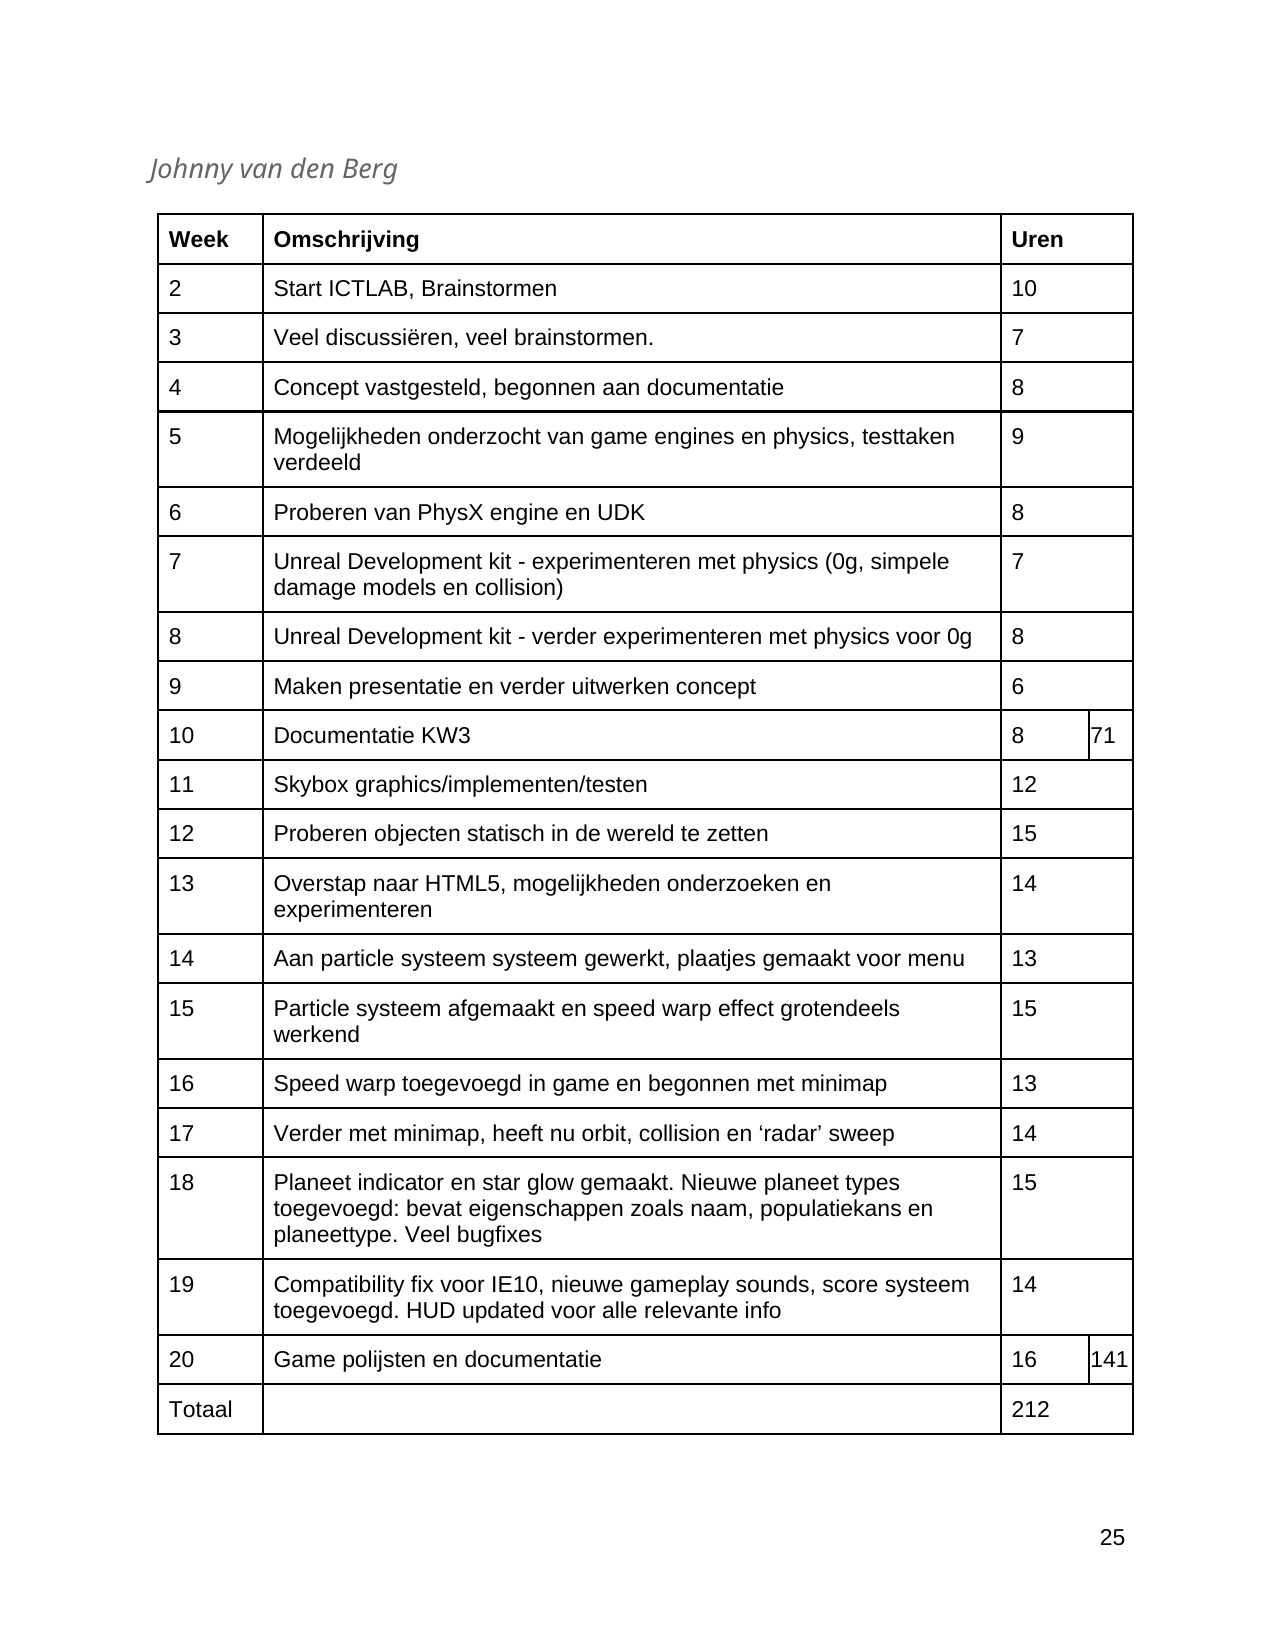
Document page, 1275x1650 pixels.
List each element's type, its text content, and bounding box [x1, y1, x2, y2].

table_cell 14 [159, 935, 262, 982]
table_cell 14 [1002, 859, 1132, 933]
table_cell 14 [1002, 1109, 1132, 1156]
table_cell 13 [1002, 935, 1132, 982]
table_cell Skybox graphics/implementen/testen [264, 761, 1000, 808]
table_cell 7 [159, 537, 262, 611]
table_cell 11 [159, 761, 262, 808]
table_cell Compatibility fix voor IE10, nieuwe gameplay sounds, score systeem toegevoegd. HUD updated voor alle relevante info [264, 1260, 1000, 1334]
table_cell 16 [1002, 1336, 1088, 1383]
table_cell 18 [159, 1158, 262, 1258]
table_cell Start ICTLAB, Brainstormen [264, 265, 1000, 312]
table_cell Overstap naar HTML5, mogelijkheden onderzoeken en experimenteren [264, 859, 1000, 933]
table_cell Concept vastgesteld, begonnen aan documentatie [264, 363, 1000, 410]
table_cell 12 [159, 810, 262, 857]
table_cell 8 [1002, 363, 1132, 410]
table_cell Unreal Development kit - experimenteren met physics (0g, simpele damage models en collision) [264, 537, 1000, 611]
table_cell Planeet indicator en star glow gemaakt. Nieuwe planeet types toegevoegd: bevat eigenschappen zoals naam, populatiekans en planeettype. Veel bugfixes [264, 1158, 1000, 1258]
table_cell 9 [159, 662, 262, 709]
table_cell 17 [159, 1109, 262, 1156]
table_cell Documentatie KW3 [264, 711, 1000, 759]
table_cell 12 [1002, 761, 1132, 808]
table_cell 3 [159, 314, 262, 361]
table_cell 6 [159, 488, 262, 535]
table_cell Game polijsten en documentatie [264, 1336, 1000, 1383]
table_cell Totaal [159, 1385, 262, 1432]
table_cell 5 [159, 413, 262, 486]
table_header Week [159, 215, 262, 262]
table_cell Unreal Development kit - verder experimenteren met physics voor 0g [264, 613, 1000, 660]
table_cell 19 [159, 1260, 262, 1334]
table_cell Proberen van PhysX engine en UDK [264, 488, 1000, 535]
table_cell 14 [1002, 1260, 1132, 1334]
table_cell 4 [159, 363, 262, 410]
table_cell Verder met minimap, heeft nu orbit, collision en ‘radar’ sweep [264, 1109, 1000, 1156]
table_cell 15 [1002, 810, 1132, 857]
table_cell [264, 1385, 1000, 1432]
subtitle Johnny van den Berg [150, 150, 1125, 187]
table_cell 8 [1002, 488, 1132, 535]
table_cell Particle systeem afgemaakt en speed warp effect grotendeels werkend [264, 984, 1000, 1058]
table_cell 15 [159, 984, 262, 1058]
table_cell 13 [1002, 1060, 1132, 1107]
table_cell 71 [1090, 711, 1132, 759]
table_cell Speed warp toegevoegd in game en begonnen met minimap [264, 1060, 1000, 1107]
table_cell 10 [1002, 265, 1132, 312]
table_header Omschrijving [264, 215, 1000, 262]
table_cell 7 [1002, 537, 1132, 611]
table_header Uren [1002, 215, 1132, 262]
table_cell Proberen objecten statisch in de wereld te zetten [264, 810, 1000, 857]
table_cell 16 [159, 1060, 262, 1107]
table_cell 9 [1002, 413, 1132, 486]
table_cell Aan particle systeem systeem gewerkt, plaatjes gemaakt voor menu [264, 935, 1000, 982]
table_cell Mogelijkheden onderzocht van game engines en physics, testtaken verdeeld [264, 413, 1000, 486]
table_cell 7 [1002, 314, 1132, 361]
table_cell Maken presentatie en verder uitwerken concept [264, 662, 1000, 709]
table_cell 6 [1002, 662, 1132, 709]
table_cell 15 [1002, 1158, 1132, 1258]
table_cell 2 [159, 265, 262, 312]
table_cell 13 [159, 859, 262, 933]
table_cell Veel discussiëren, veel brainstormen. [264, 314, 1000, 361]
table_cell 15 [1002, 984, 1132, 1058]
table_cell 8 [1002, 711, 1088, 759]
table_cell 212 [1002, 1385, 1132, 1432]
table_cell 8 [159, 613, 262, 660]
table_cell 8 [1002, 613, 1132, 660]
table_cell 141 [1090, 1336, 1132, 1383]
table_cell 20 [159, 1336, 262, 1383]
table_cell 10 [159, 711, 262, 759]
